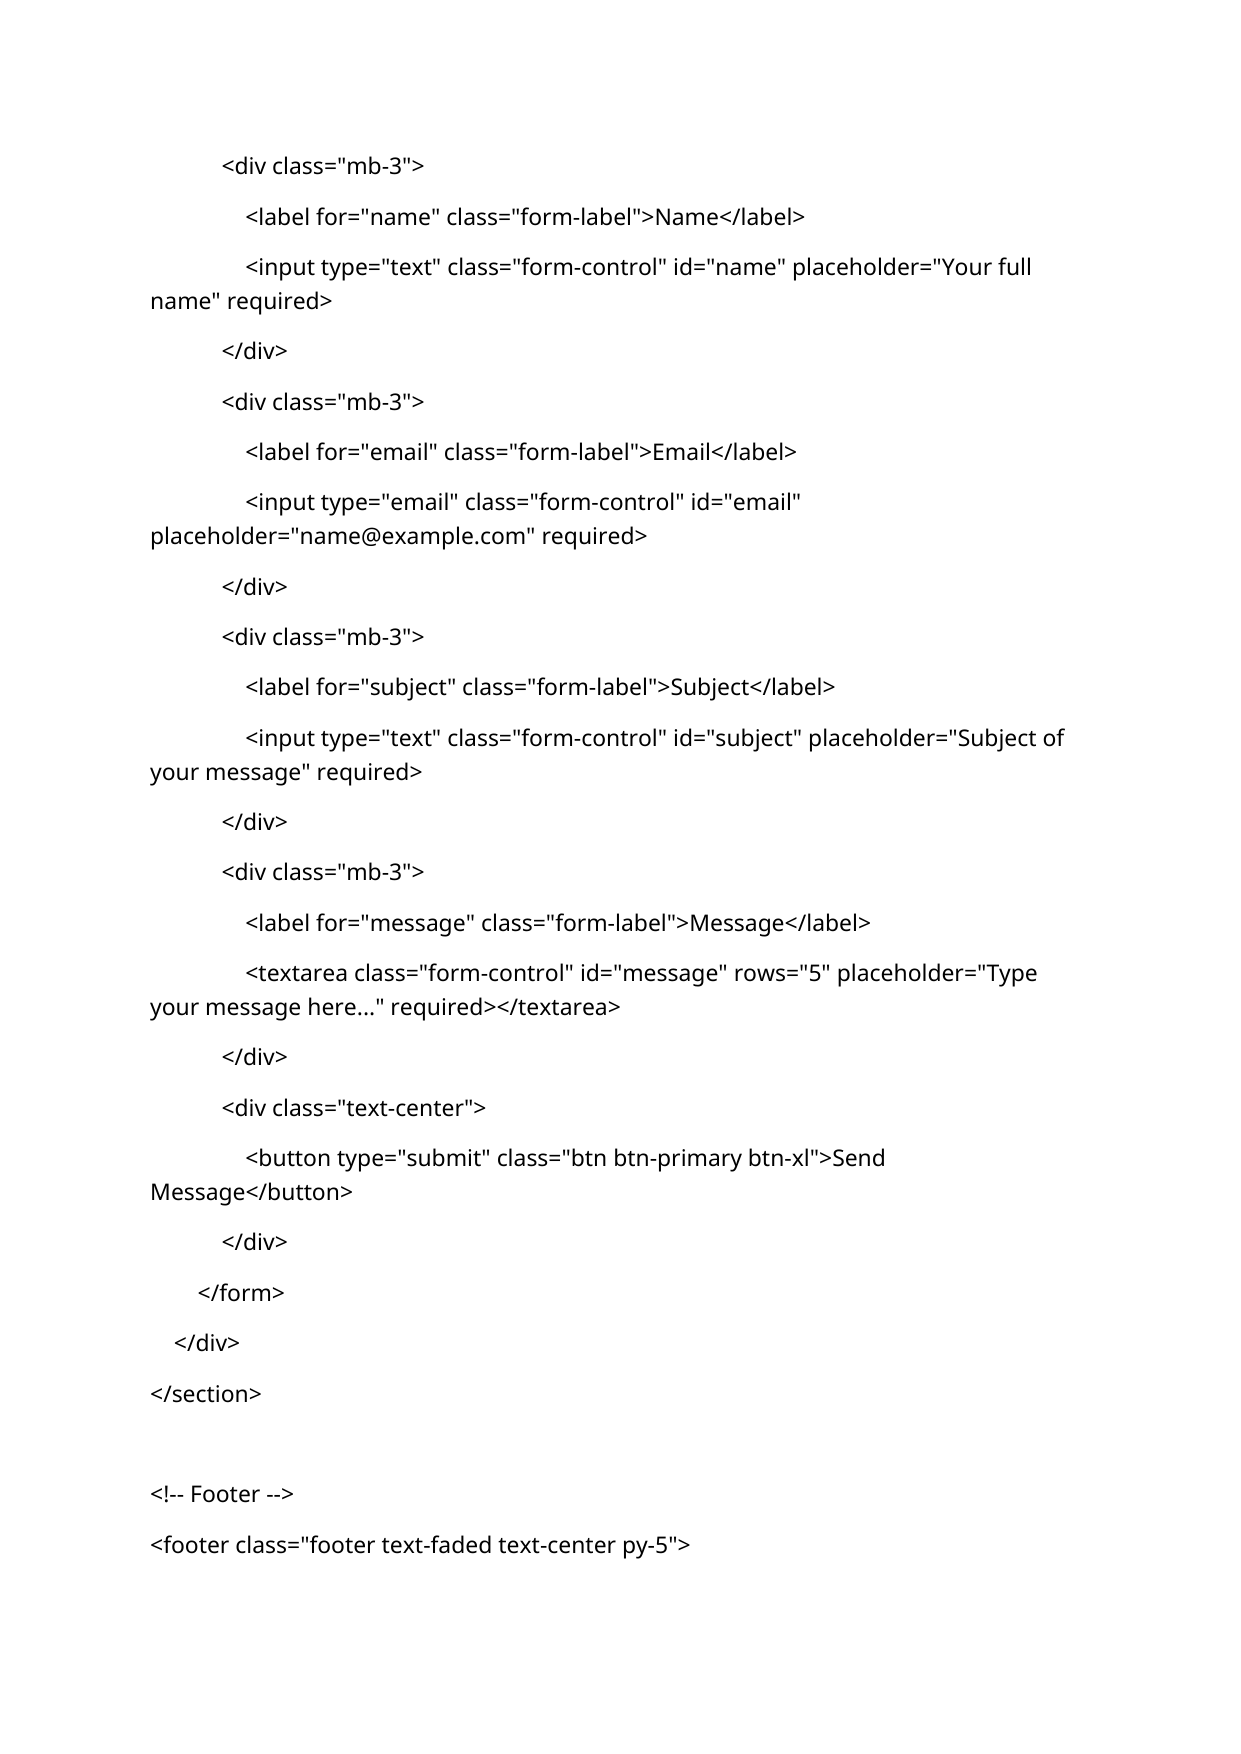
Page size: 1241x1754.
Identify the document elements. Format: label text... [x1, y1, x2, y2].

text <label for="email" class="form-label">Email</label> [150, 436, 1090, 467]
text <label for="message" class="form-label">Message</label> [150, 907, 1090, 938]
text <div class="mb-3"> [150, 385, 1090, 417]
text <div class="mb-3"> [150, 150, 1090, 181]
text <textarea class="form-control" id="message" rows="5" placeholder="Type your message here..." required></textarea> [150, 957, 1090, 1022]
text </div> [150, 570, 1090, 602]
text </div> [150, 1041, 1090, 1072]
text </form> [150, 1277, 1090, 1308]
text <!-- Footer --> [150, 1478, 1090, 1509]
text </div> [150, 1226, 1090, 1257]
text <div class="mb-3"> [150, 621, 1090, 652]
text <input type="text" class="form-control" id="name" placeholder="Your full name" required> [150, 251, 1090, 316]
text <label for="name" class="form-label">Name</label> [150, 200, 1090, 232]
text <div class="mb-3"> [150, 856, 1090, 887]
text </section> [150, 1377, 1090, 1409]
text <div class="text-center"> [150, 1092, 1090, 1123]
text <footer class="footer text-faded text-center py-5"> [150, 1529, 1090, 1560]
text </div> [150, 1327, 1090, 1358]
text <label for="subject" class="form-label">Subject</label> [150, 671, 1090, 702]
text </div> [150, 335, 1090, 366]
text <input type="email" class="form-control" id="email" placeholder="name@example.com" required> [150, 486, 1090, 551]
text </div> [150, 806, 1090, 837]
text <button type="submit" class="btn btn-primary btn-xl">Send Message</button> [150, 1142, 1090, 1207]
text <input type="text" class="form-control" id="subject" placeholder="Subject of your message" required> [150, 722, 1090, 787]
